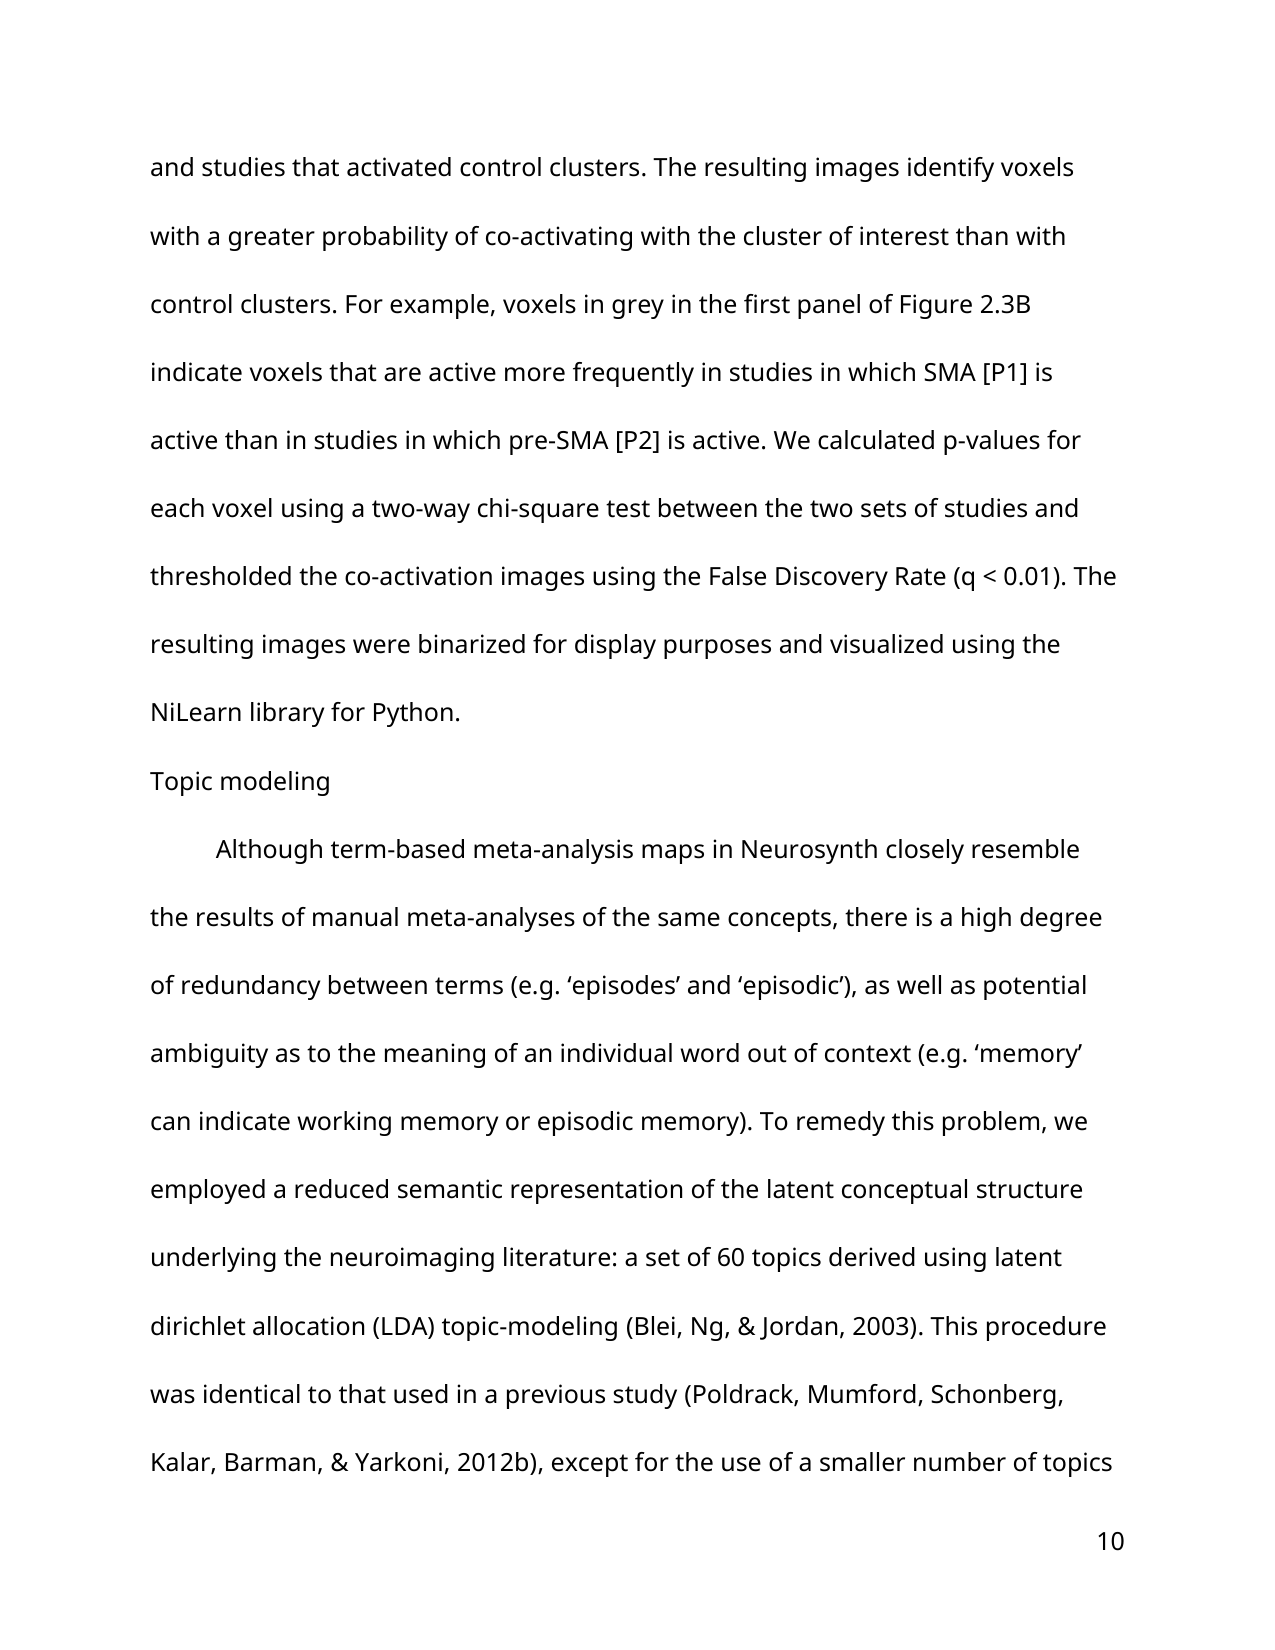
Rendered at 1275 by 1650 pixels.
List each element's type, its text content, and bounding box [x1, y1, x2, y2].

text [150, 150, 1125, 729]
text Topic modeling [150, 763, 1125, 797]
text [150, 831, 1125, 1478]
